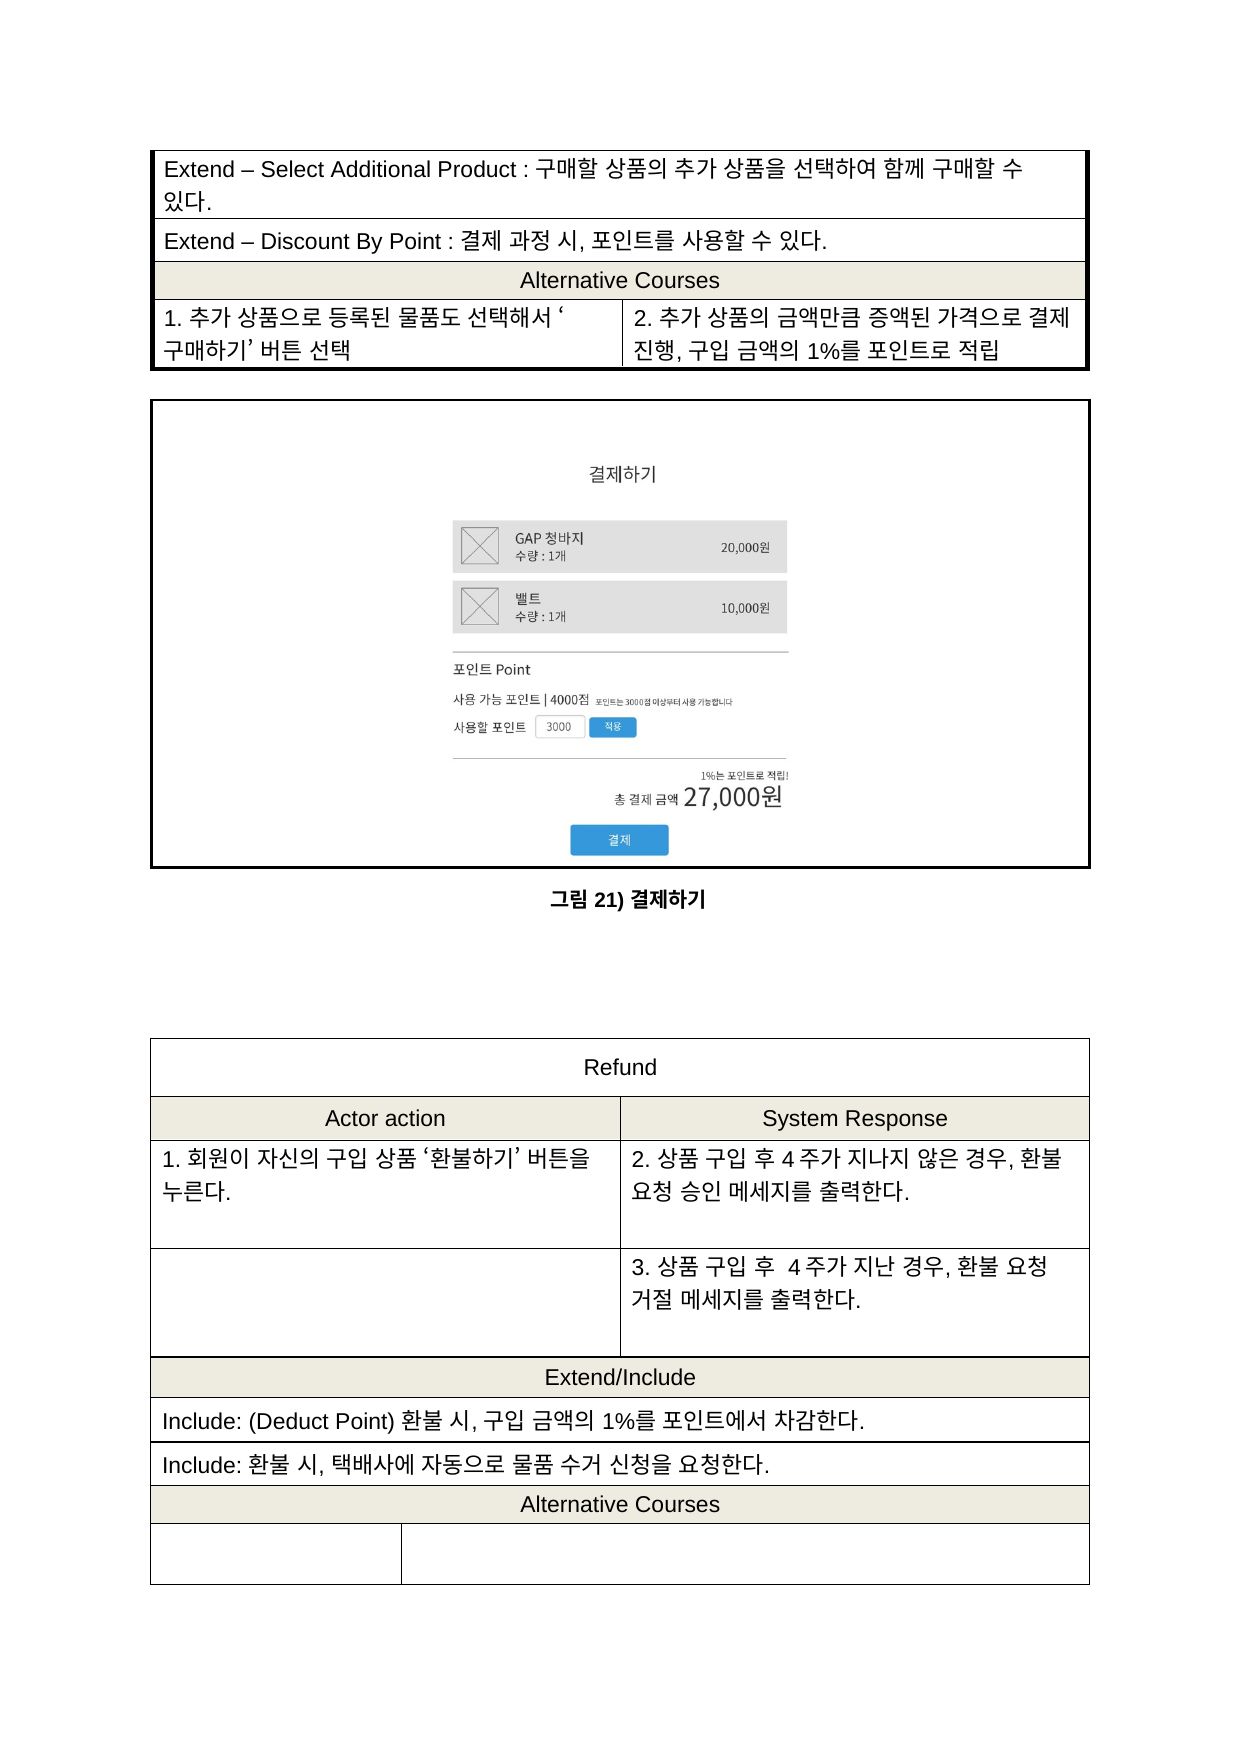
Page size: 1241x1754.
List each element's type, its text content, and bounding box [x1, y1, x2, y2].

table_cell Extend/Include [151, 1358, 1089, 1397]
table_cell Extend – Discount By Point : 결제 과정 시, 포인트를 사용할 수 있다. [155, 219, 1085, 261]
table_cell [151, 1249, 620, 1356]
table_cell 2. 추가 상품의 금액만큼 증액된 가격으로 결제 진행, 구입 금액의 1%를 포인트로 적립 [623, 300, 1085, 366]
table_header Refund [151, 1039, 1089, 1096]
table_cell Include: 환불 시, 택배사에 자동으로 물품 수거 신청을 요청한다. [151, 1443, 1089, 1485]
table_cell Extend – Select Additional Product : 구매할 상품의 추가 상품을 선택하여 함께 구매할 수 있다. [155, 151, 1085, 217]
table_cell [151, 1524, 401, 1584]
table_cell 3. 상품 구입 후 4주가 지난 경우, 환불 요청 거절 메세지를 출력한다. [621, 1249, 1089, 1356]
table_cell System Response [621, 1097, 1089, 1139]
table_cell Alternative Courses [151, 1486, 1089, 1523]
table_cell 2. 상품 구입 후 4주가 지나지 않은 경우, 환불 요청 승인 메세지를 출력한다. [621, 1141, 1089, 1248]
table_cell 1. 회원이 자신의 구입 상품 ‘환불하기’ 버튼을 누른다. [151, 1141, 620, 1248]
table_cell Include: (Deduct Point) 환불 시, 구입 금액의 1%를 포인트에서 차감한다. [151, 1398, 1089, 1441]
table_cell Actor action [151, 1097, 620, 1139]
table_cell Alternative Courses [155, 262, 1085, 299]
table_cell 1. 추가 상품으로 등록된 물품도 선택해서 ‘구매하기’ 버튼 선택 [155, 300, 622, 366]
table_cell [402, 1524, 1089, 1584]
picture [153, 401, 1088, 866]
